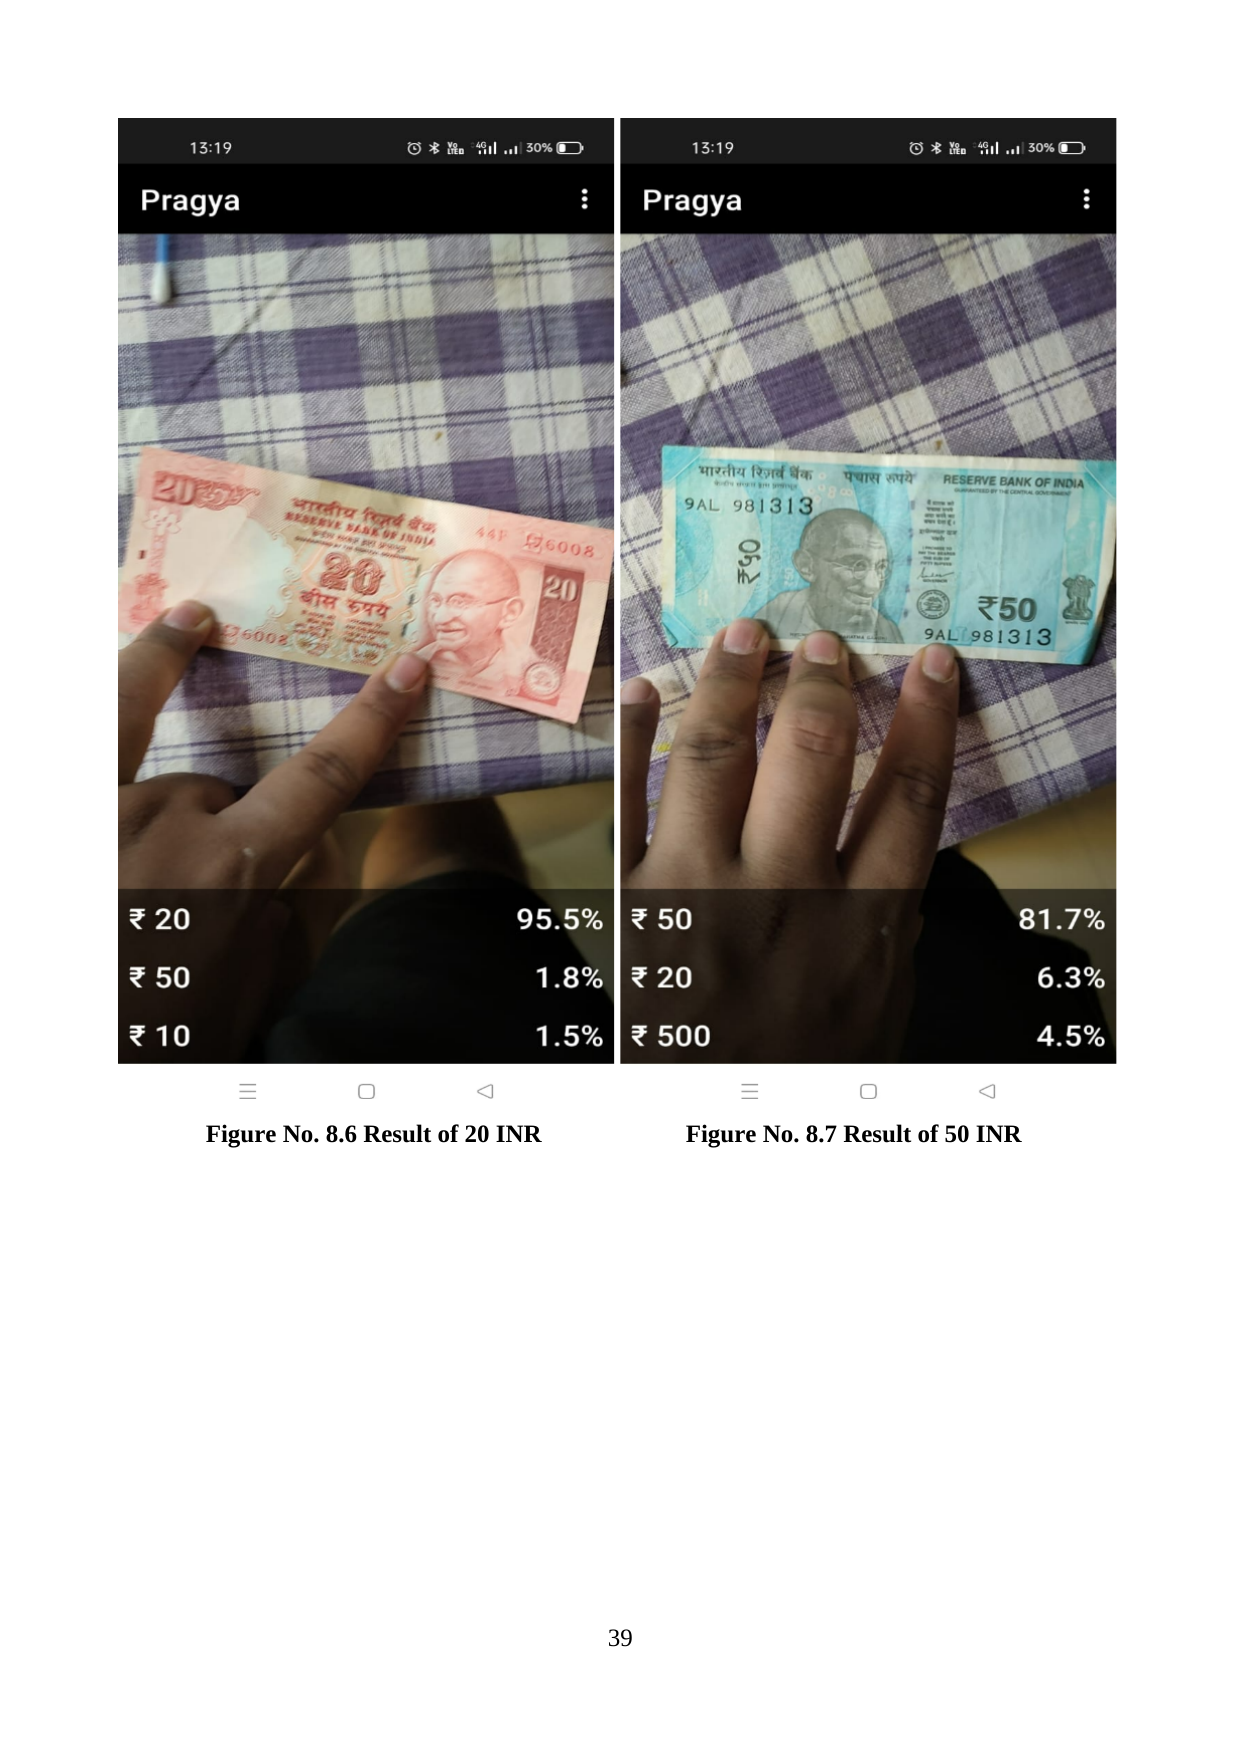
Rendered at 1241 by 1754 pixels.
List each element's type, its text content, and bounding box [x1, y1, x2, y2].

picture [620, 118, 1117, 1119]
picture [118, 118, 615, 1119]
text Figure No. 8.6 Result of 20 INR Figure No. 8.7 Result of 50 INR [118, 1119, 1122, 1148]
